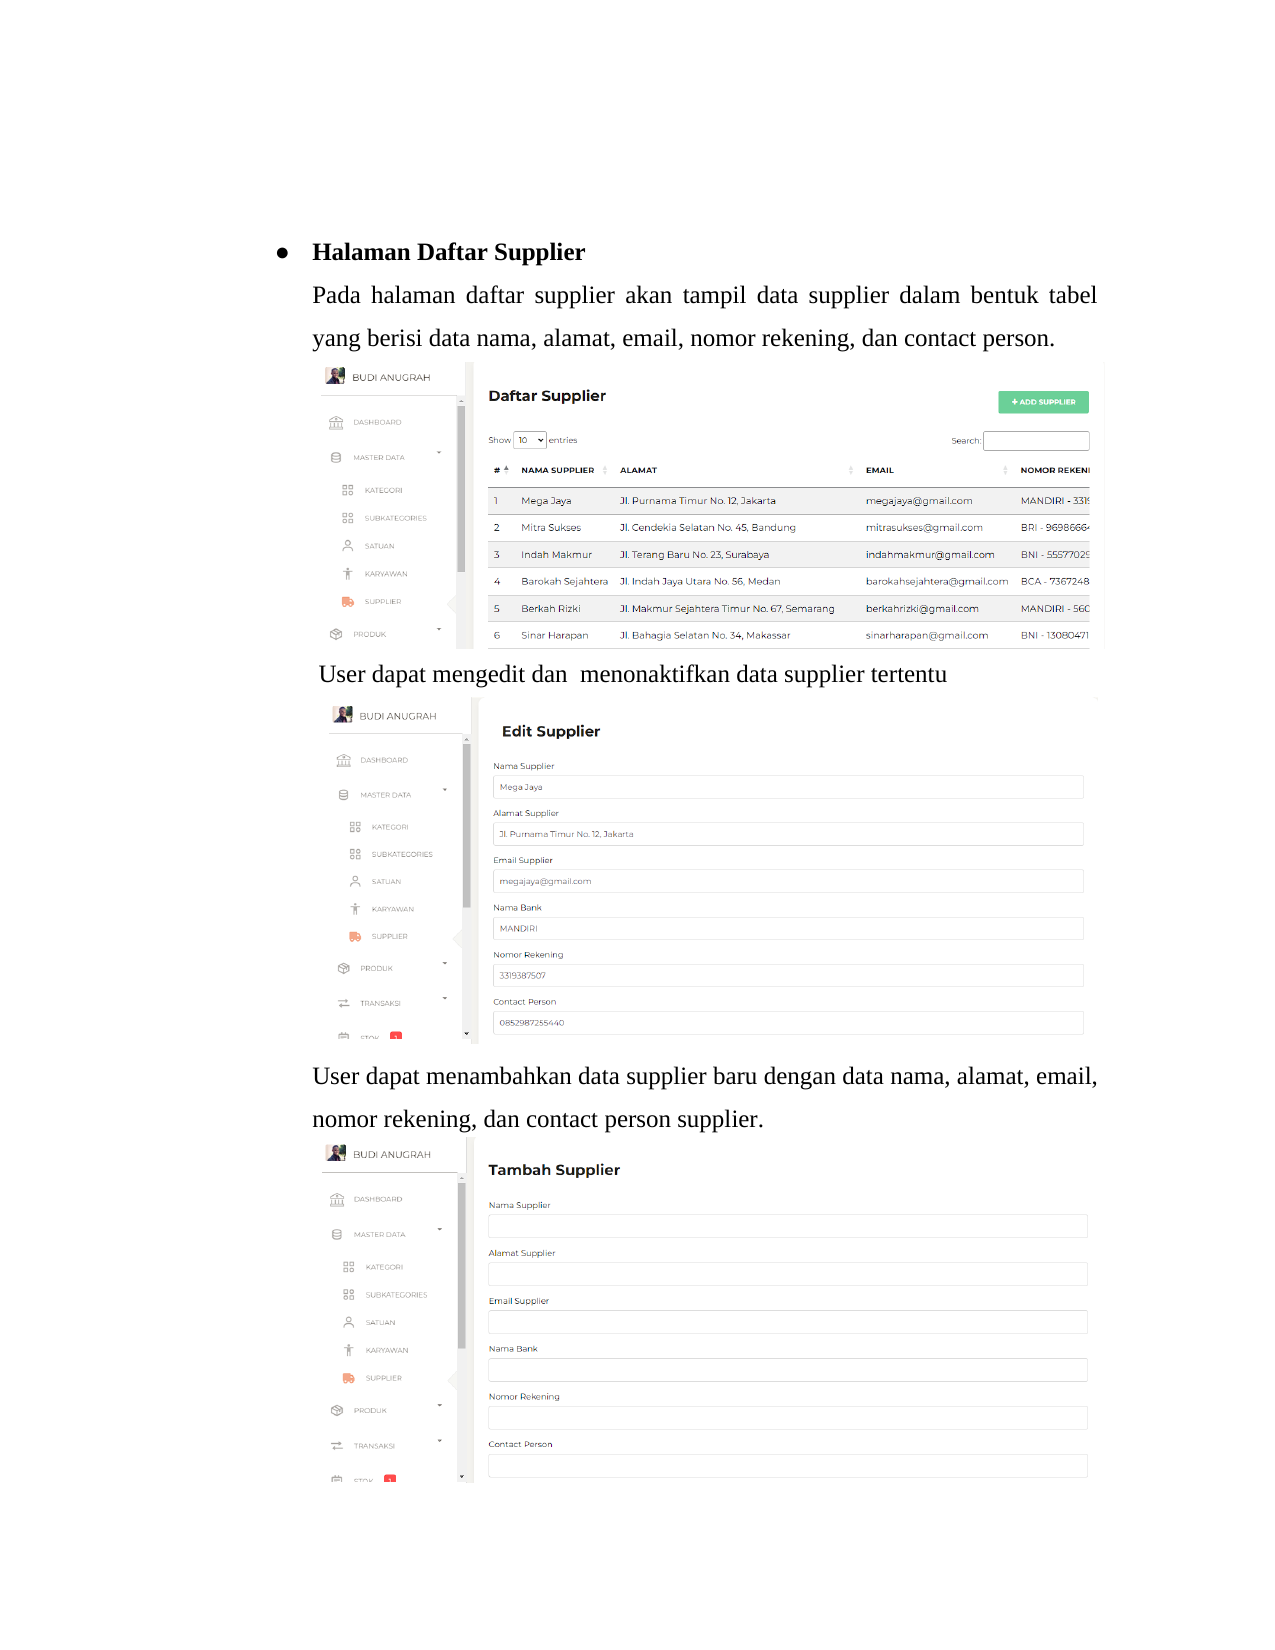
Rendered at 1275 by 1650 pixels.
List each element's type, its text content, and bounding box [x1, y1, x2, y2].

picture [320, 697, 1098, 1044]
picture [313, 1137, 1098, 1483]
text Pada halaman daftar supplier akan tampil data supplier dalam bentuk tabel yang berisi data nama, alamat, email, nomor rekening, dan contact person. [312, 280, 1098, 352]
picture [312, 362, 1105, 649]
text User dapat mengedit dan menonaktifkan data supplier tertentu [312, 659, 1098, 688]
list Halaman Daftar Supplier [274, 237, 1098, 266]
text User dapat menambahkan data supplier baru dengan data nama, alamat, email, nomor rekening, dan contact person supplier. [312, 1061, 1098, 1133]
